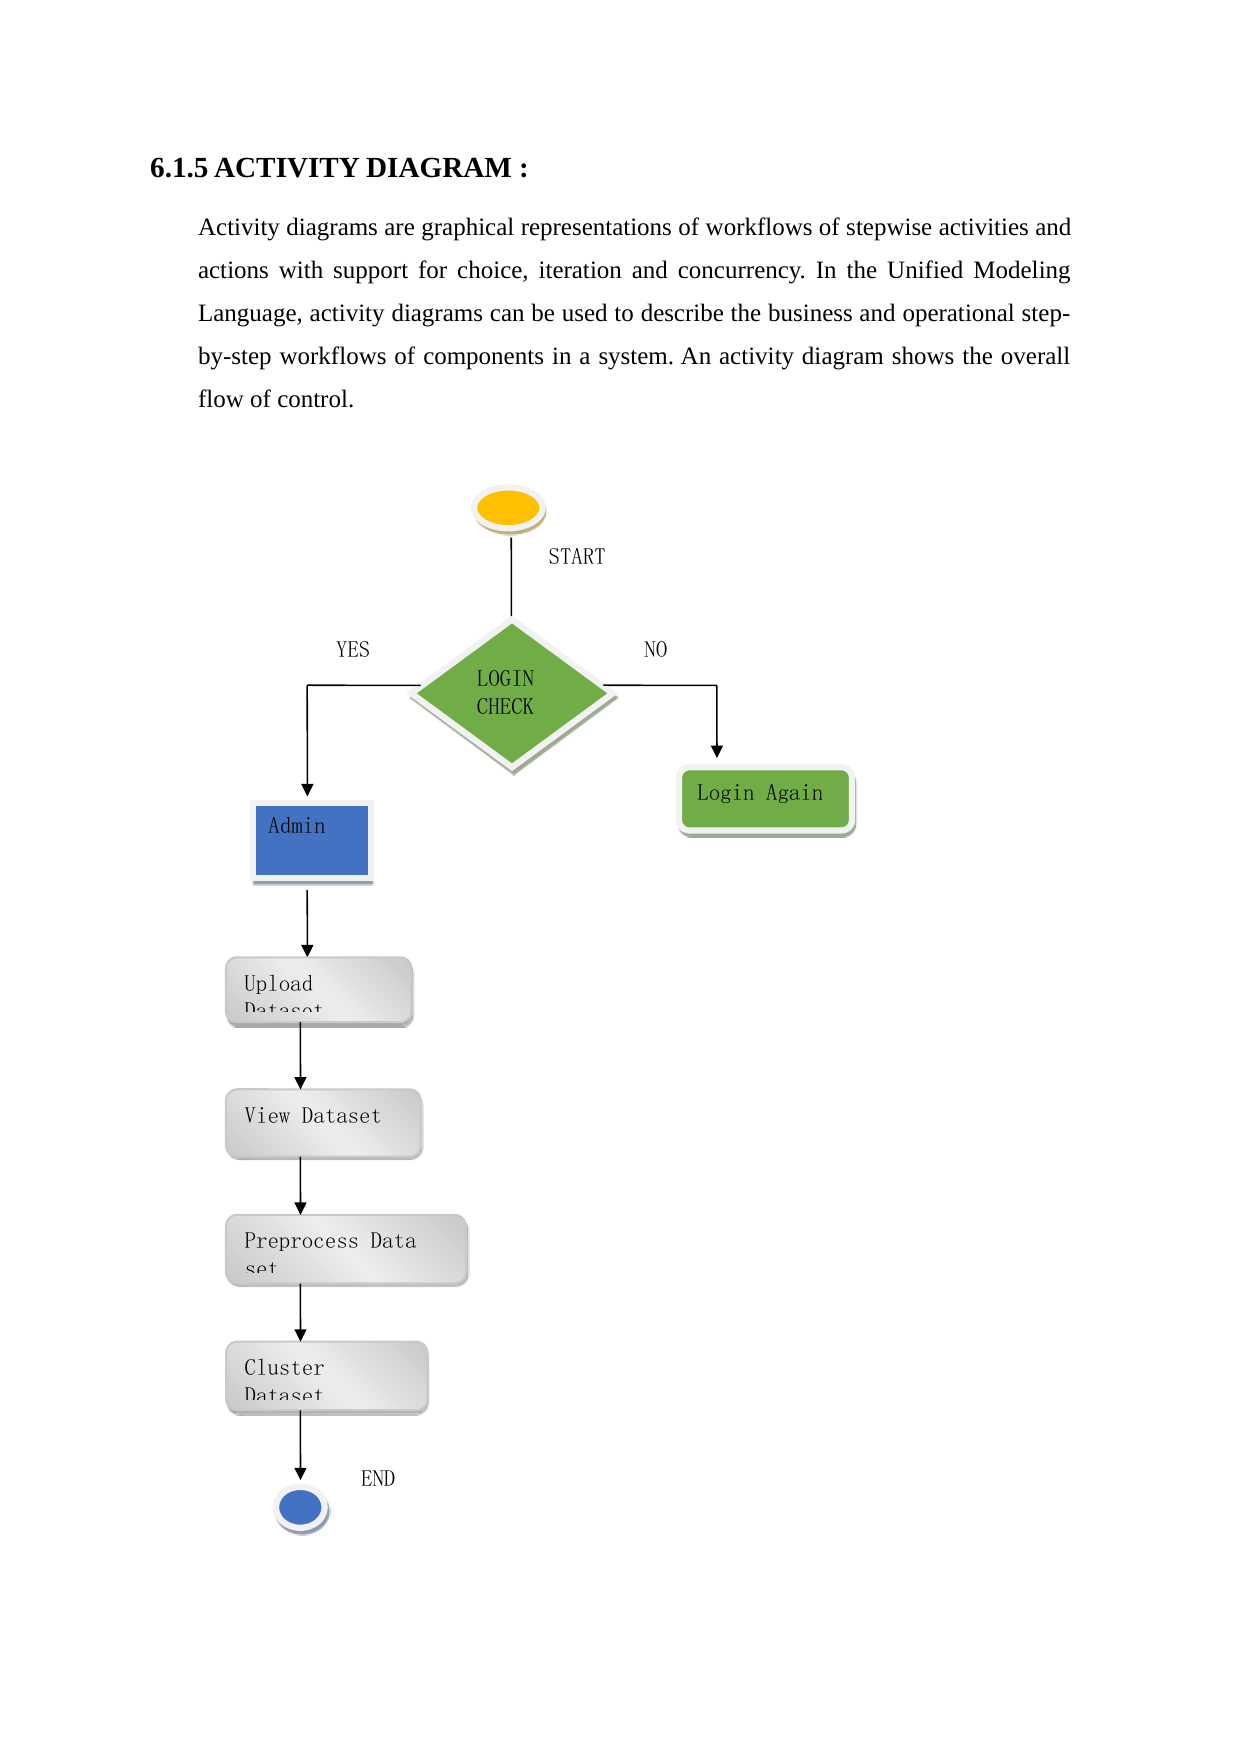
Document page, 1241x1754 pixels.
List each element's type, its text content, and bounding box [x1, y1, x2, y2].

text Activity diagrams are graphical representations of workflows of stepwise activities and actions with support for choice, iteration and concurrency. In the Unified Modeling Language, activity diagrams can be used to describe the business and operational step-by-step workflows of components in a system. An activity diagram shows the overall flow of control. [198, 212, 1072, 413]
text 6.1.5 ACTIVITY DIAGRAM : [150, 150, 1090, 183]
